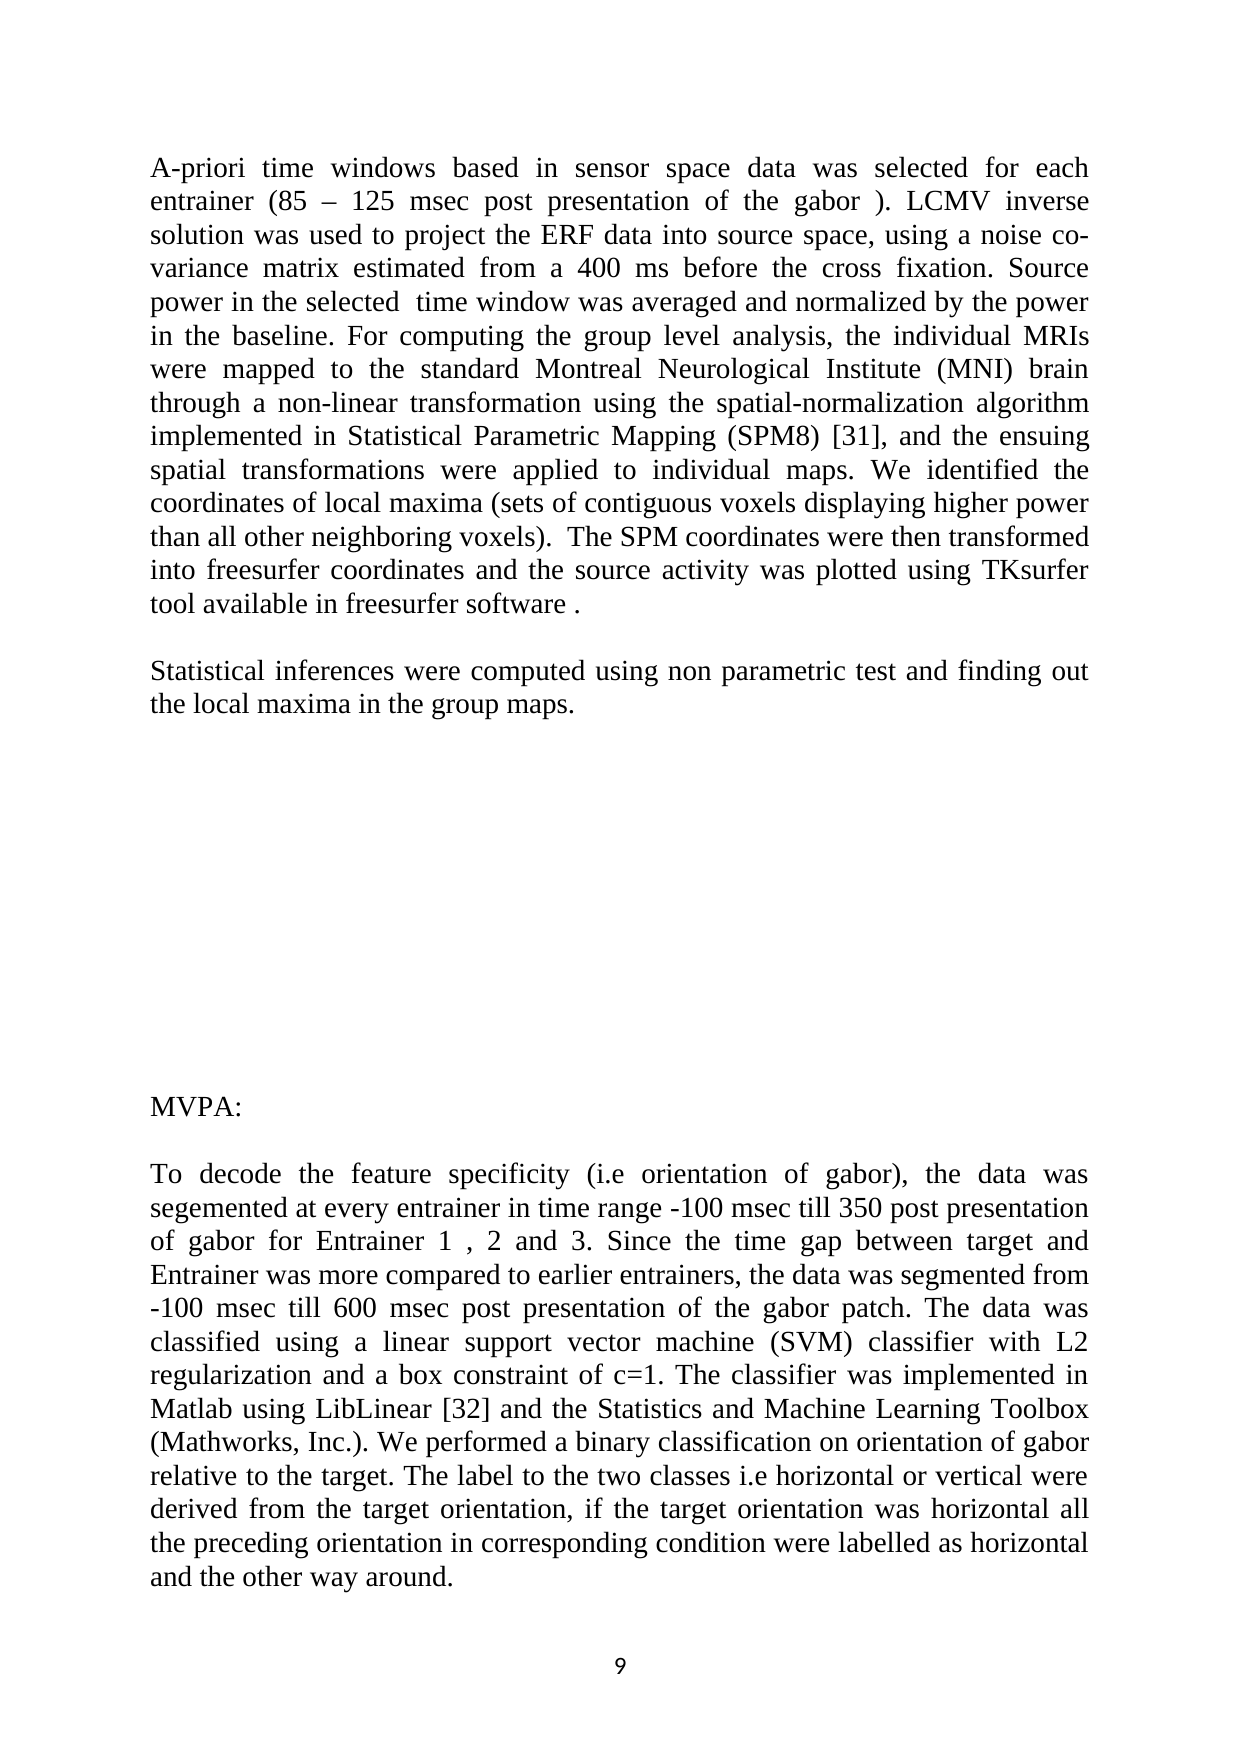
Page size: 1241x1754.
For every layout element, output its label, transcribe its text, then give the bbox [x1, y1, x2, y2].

text Statistical inferences were computed using non parametric test and finding out the local maxima in the group maps. [150, 653, 1090, 720]
text A-priori time windows based in sensor space data was selected for each entrainer (85 – 125 msec post presentation of the gabor ). LCMV inverse solution was used to project the ERF data into source space, using a noise co-variance matrix estimated from a 400 ms before the cross fixation. Source power in the selected time window was averaged and normalized by the power in the baseline. For computing the group level analysis, the individual MRIs were mapped to the standard Montreal Neurological Institute (MNI) brain through a non-linear transformation using the spatial-normalization algorithm implemented in Statistical Parametric Mapping (SPM8) [31], and the ensuing spatial transformations were applied to individual maps. We identified the coordinates of local maxima (sets of contiguous voxels displaying higher power than all other neighboring voxels). The SPM coordinates were then transformed into freesurfer coordinates and the source activity was plotted using TKsurfer tool available in freesurfer software . [150, 150, 1090, 619]
text MVPA: [150, 1089, 1090, 1123]
text To decode the feature specificity (i.e orientation of gabor), the data was segemented at every entrainer in time range -100 msec till 350 post presentation of gabor for Entrainer 1 , 2 and 3. Since the time gap between target and Entrainer was more compared to earlier entrainers, the data was segmented from -100 msec till 600 msec post presentation of the gabor patch. The data was classified using a linear support vector machine (SVM) classifier with L2 regularization and a box constraint of c=1. The classifier was implemented in Matlab using LibLinear [32] and the Statistics and Machine Learning Toolbox (Mathworks, Inc.). We performed a binary classification on orientation of gabor relative to the target. The label to the two classes i.e horizontal or vertical were derived from the target orientation, if the target orientation was horizontal all the preceding orientation in corresponding condition were labelled as horizontal and the other way around. [150, 1156, 1090, 1592]
